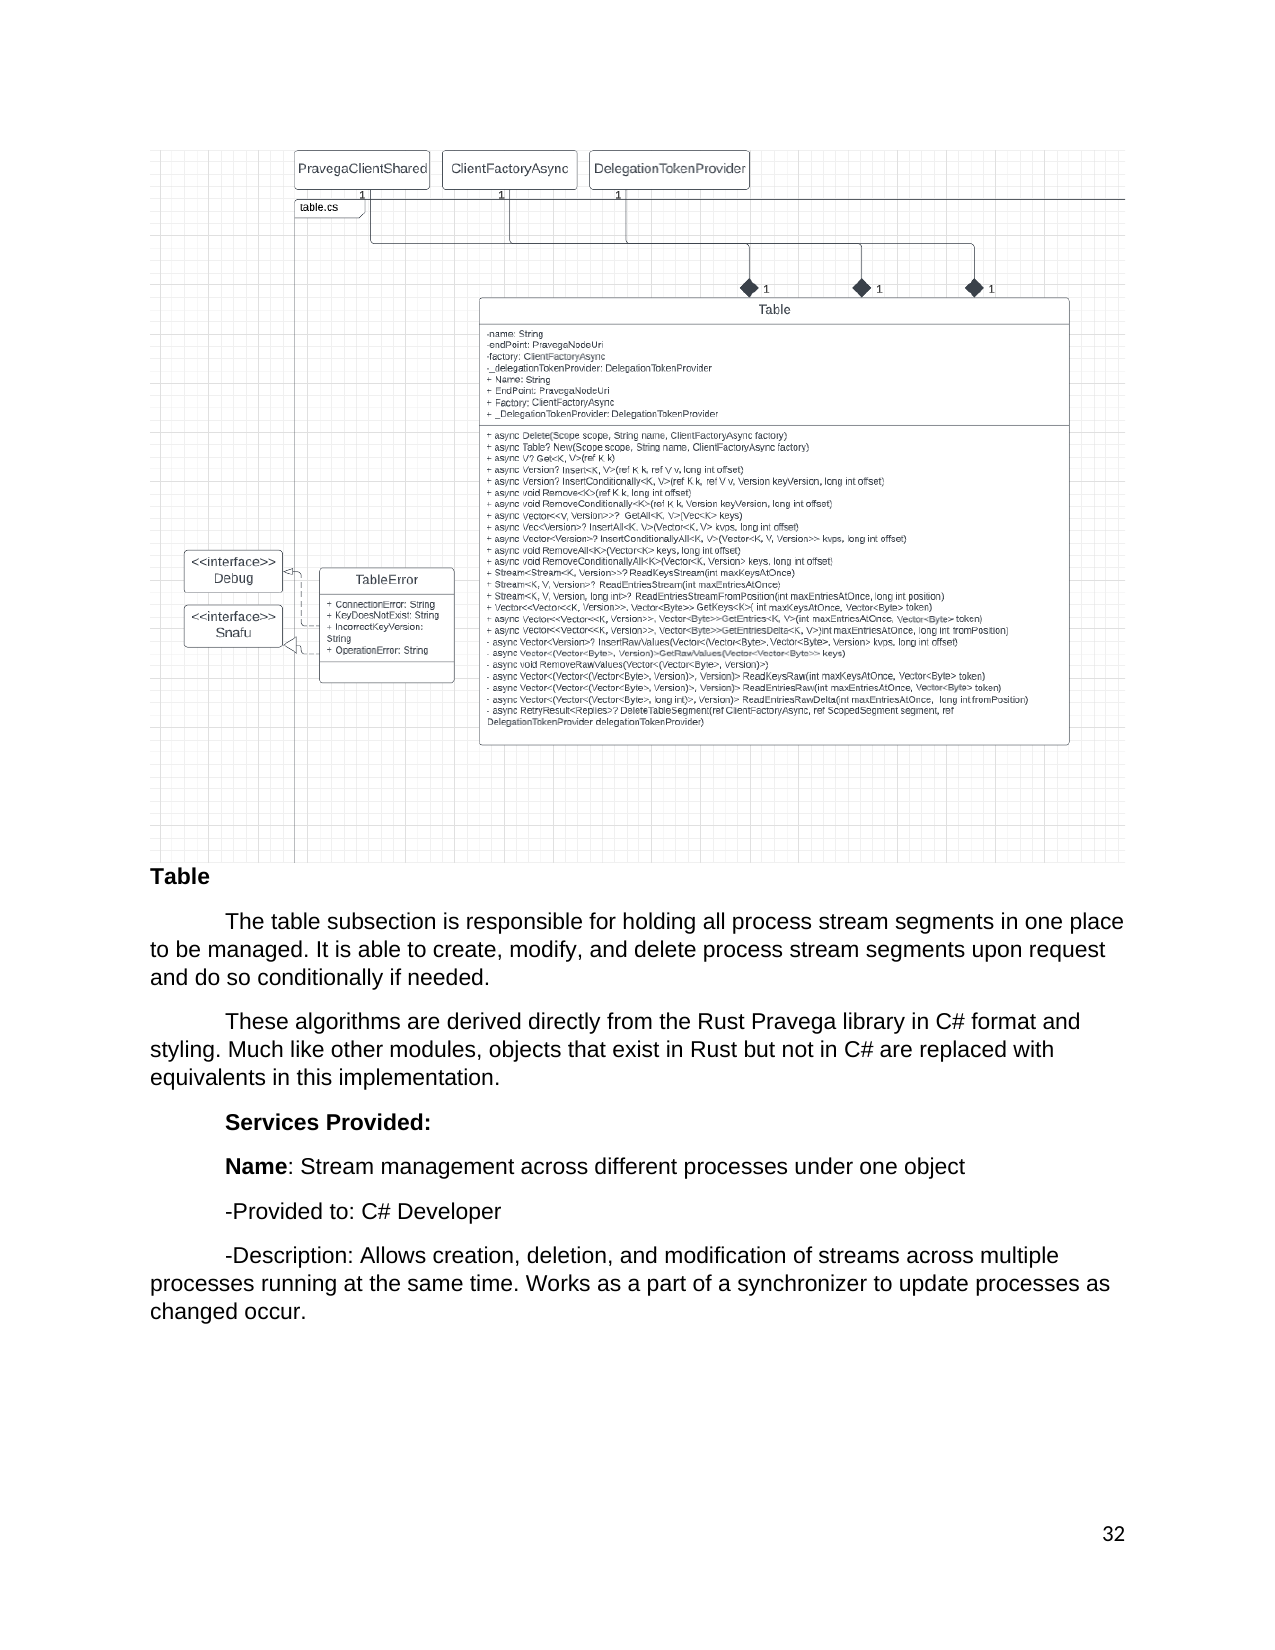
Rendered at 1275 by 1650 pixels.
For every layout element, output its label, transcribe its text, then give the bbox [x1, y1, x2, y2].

text Table [150, 863, 1125, 889]
text These algorithms are derived directly from the Rust Pravega library in C# format and styling. Much like other modules, objects that exist in Rust but not in C# are replaced with equivalents in this implementation. [150, 1008, 1125, 1090]
text Services Provided: [150, 1108, 1125, 1135]
text Name: Stream management across different processes under one object [150, 1153, 1125, 1179]
text The table subsection is responsible for holding all process stream segments in one place to be managed. It is able to create, modify, and delete process stream segments upon request and do so conditionally if needed. [150, 908, 1125, 990]
text -Provided to: C# Developer [150, 1198, 1125, 1224]
text -Description: Allows creation, deletion, and modification of streams across multiple processes running at the same time. Works as a part of a synchronizer to update processes as changed occur. [150, 1242, 1125, 1324]
picture [150, 150, 1125, 863]
